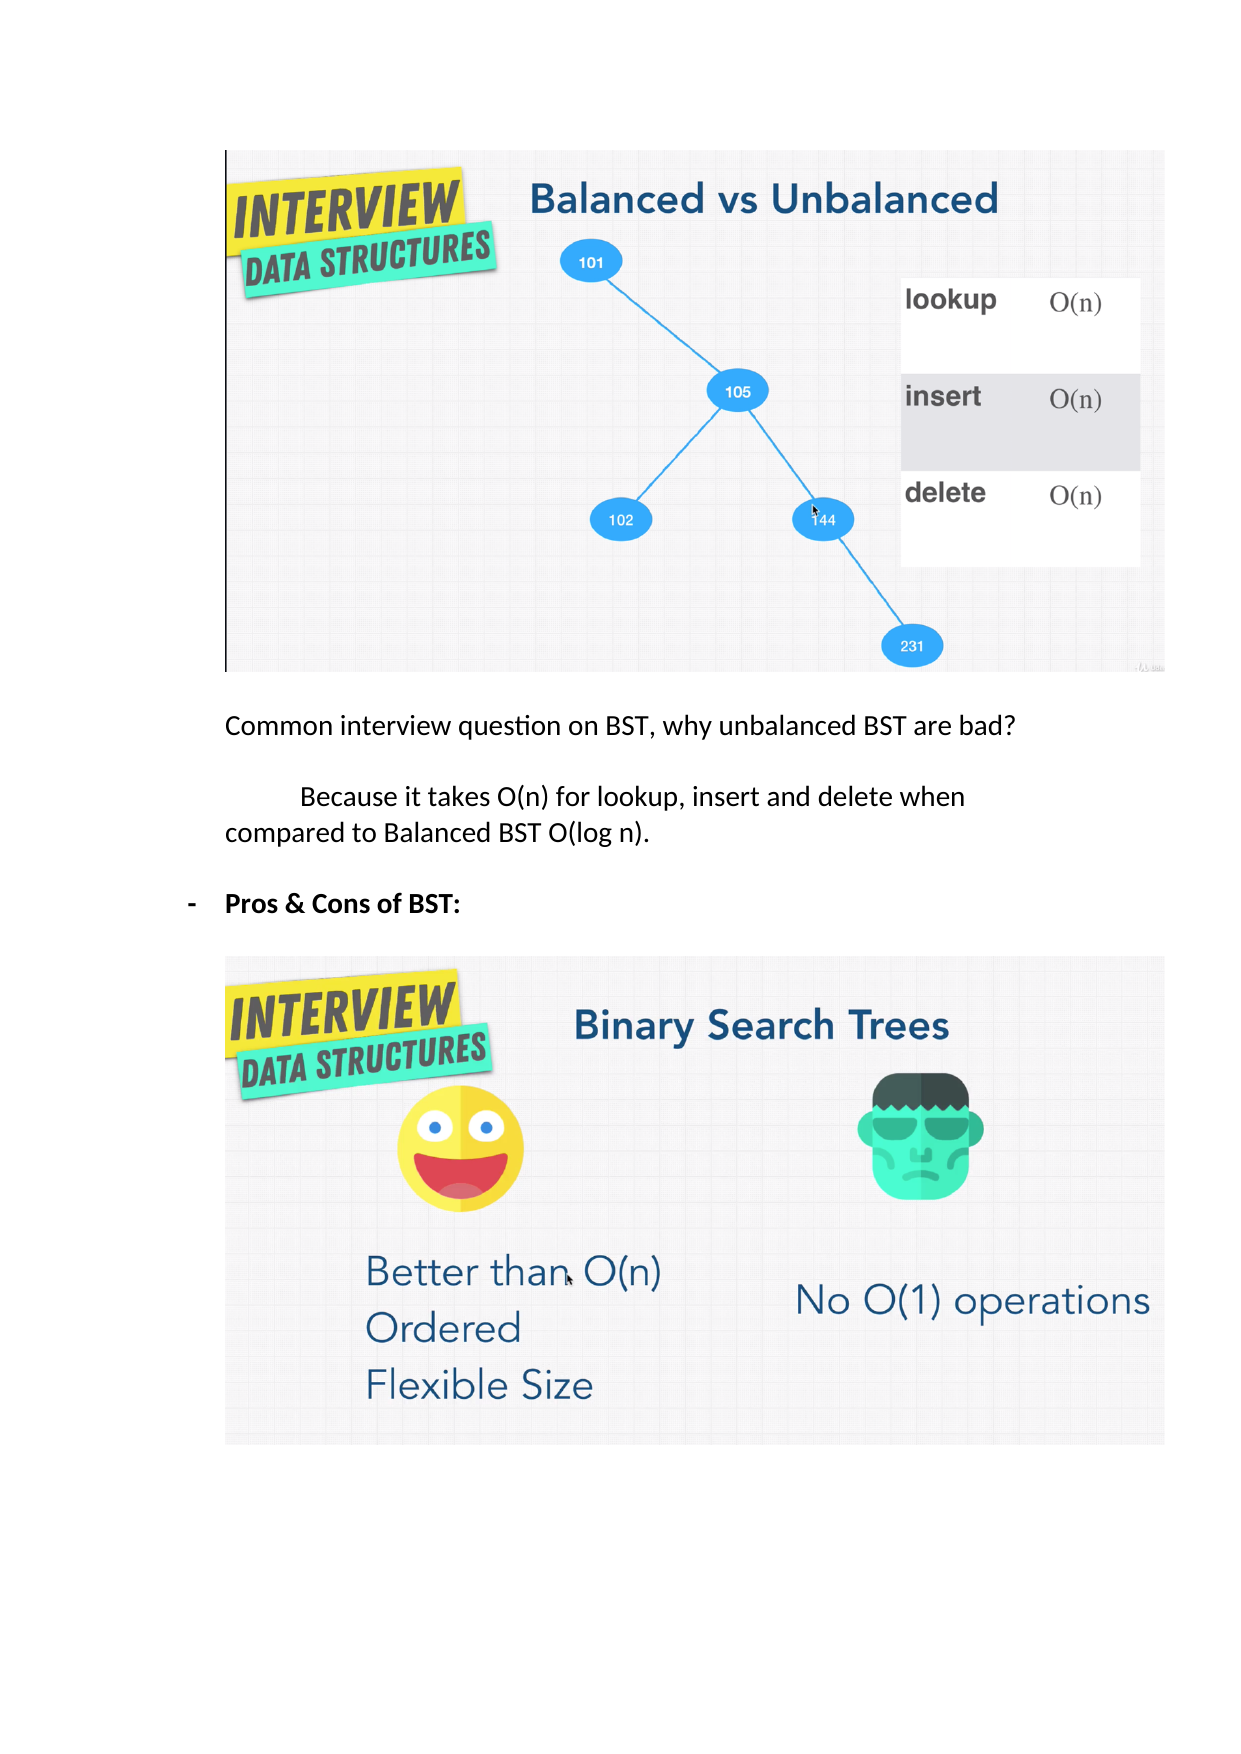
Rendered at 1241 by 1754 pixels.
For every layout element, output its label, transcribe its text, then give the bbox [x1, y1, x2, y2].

picture [225, 956, 1165, 1445]
list Common interview question on BST, why unbalanced BST are bad? [225, 707, 1090, 743]
list Pros & Cons of BST: [187, 885, 1090, 921]
picture [225, 150, 1165, 672]
list Because it takes O(n) for lookup, insert and delete when compared to Balanced BST O(log n). [225, 778, 1090, 849]
